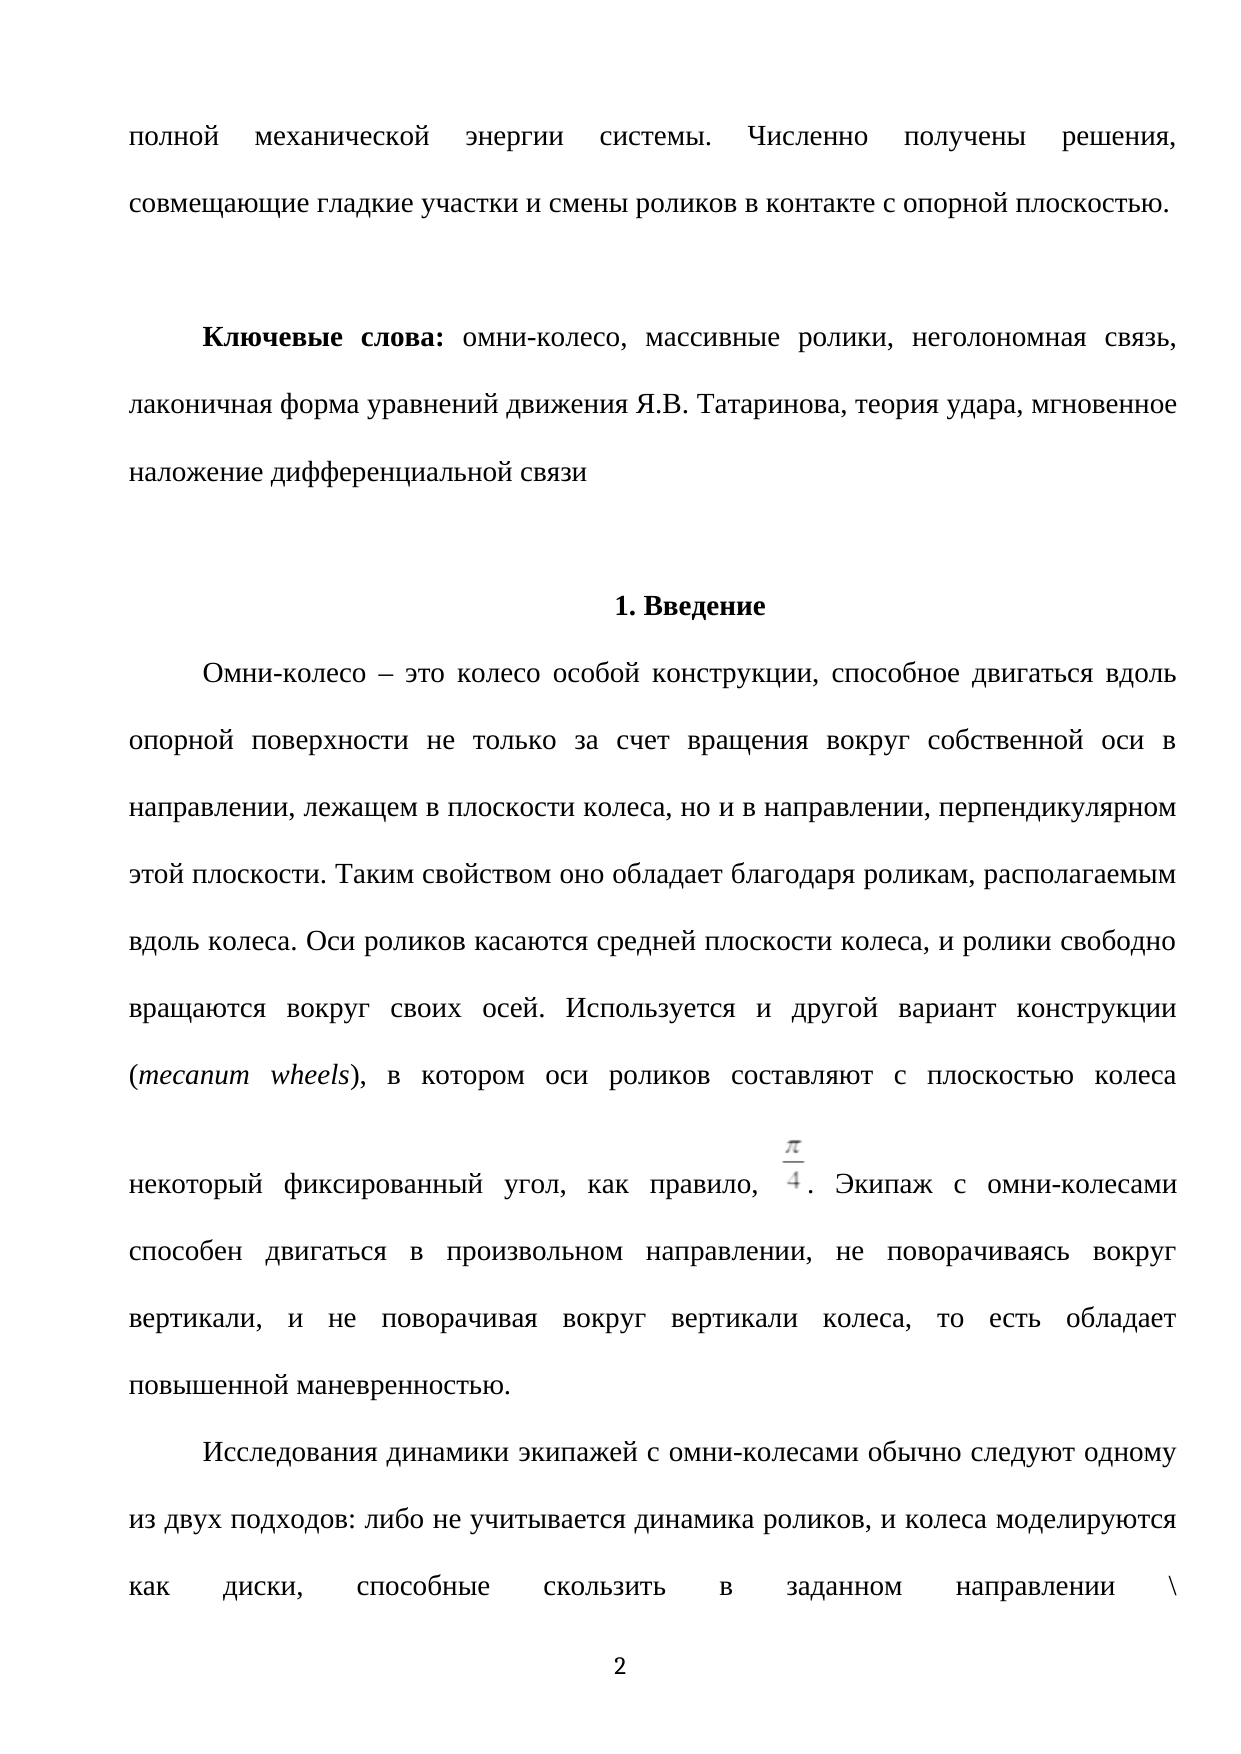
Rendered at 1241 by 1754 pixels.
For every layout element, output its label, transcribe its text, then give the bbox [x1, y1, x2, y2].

text 1. Введение [128, 588, 1177, 621]
text Ключевые слова: омни-колесо, массивные ролики, неголономная связь, лаконичная форма уравнений движения Я.В. Татаринова, теория удара, мгновенное наложение дифференциальной связи [128, 319, 1177, 487]
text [128, 118, 1177, 219]
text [128, 1434, 1177, 1602]
text Омни-колесо – это колесо особой конструкции, способное двигаться вдоль опорной поверхности не только за счет вращения вокруг собственной оси в направлении, лежащем в плоскости колеса, но и в направлении, перпендикулярном этой плоскости. Таким свойством оно обладает благодаря роликам, располагаемым вдоль колеса. Оси роликов касаются средней плоскости колеса, и ролики свободно вращаются вокруг своих осей. Используется и другой вариант конструкции (mecanum wheels), в котором оси роликов составляют с плоскостью колеса некоторый фиксированный угол, как правило, . Экипаж с омни-колесами способен двигаться в произвольном направлении, не поворачиваясь вокруг вертикали, и не поворачивая вокруг вертикали колеса, то есть обладает повышенной маневренностью. [128, 655, 1177, 1401]
